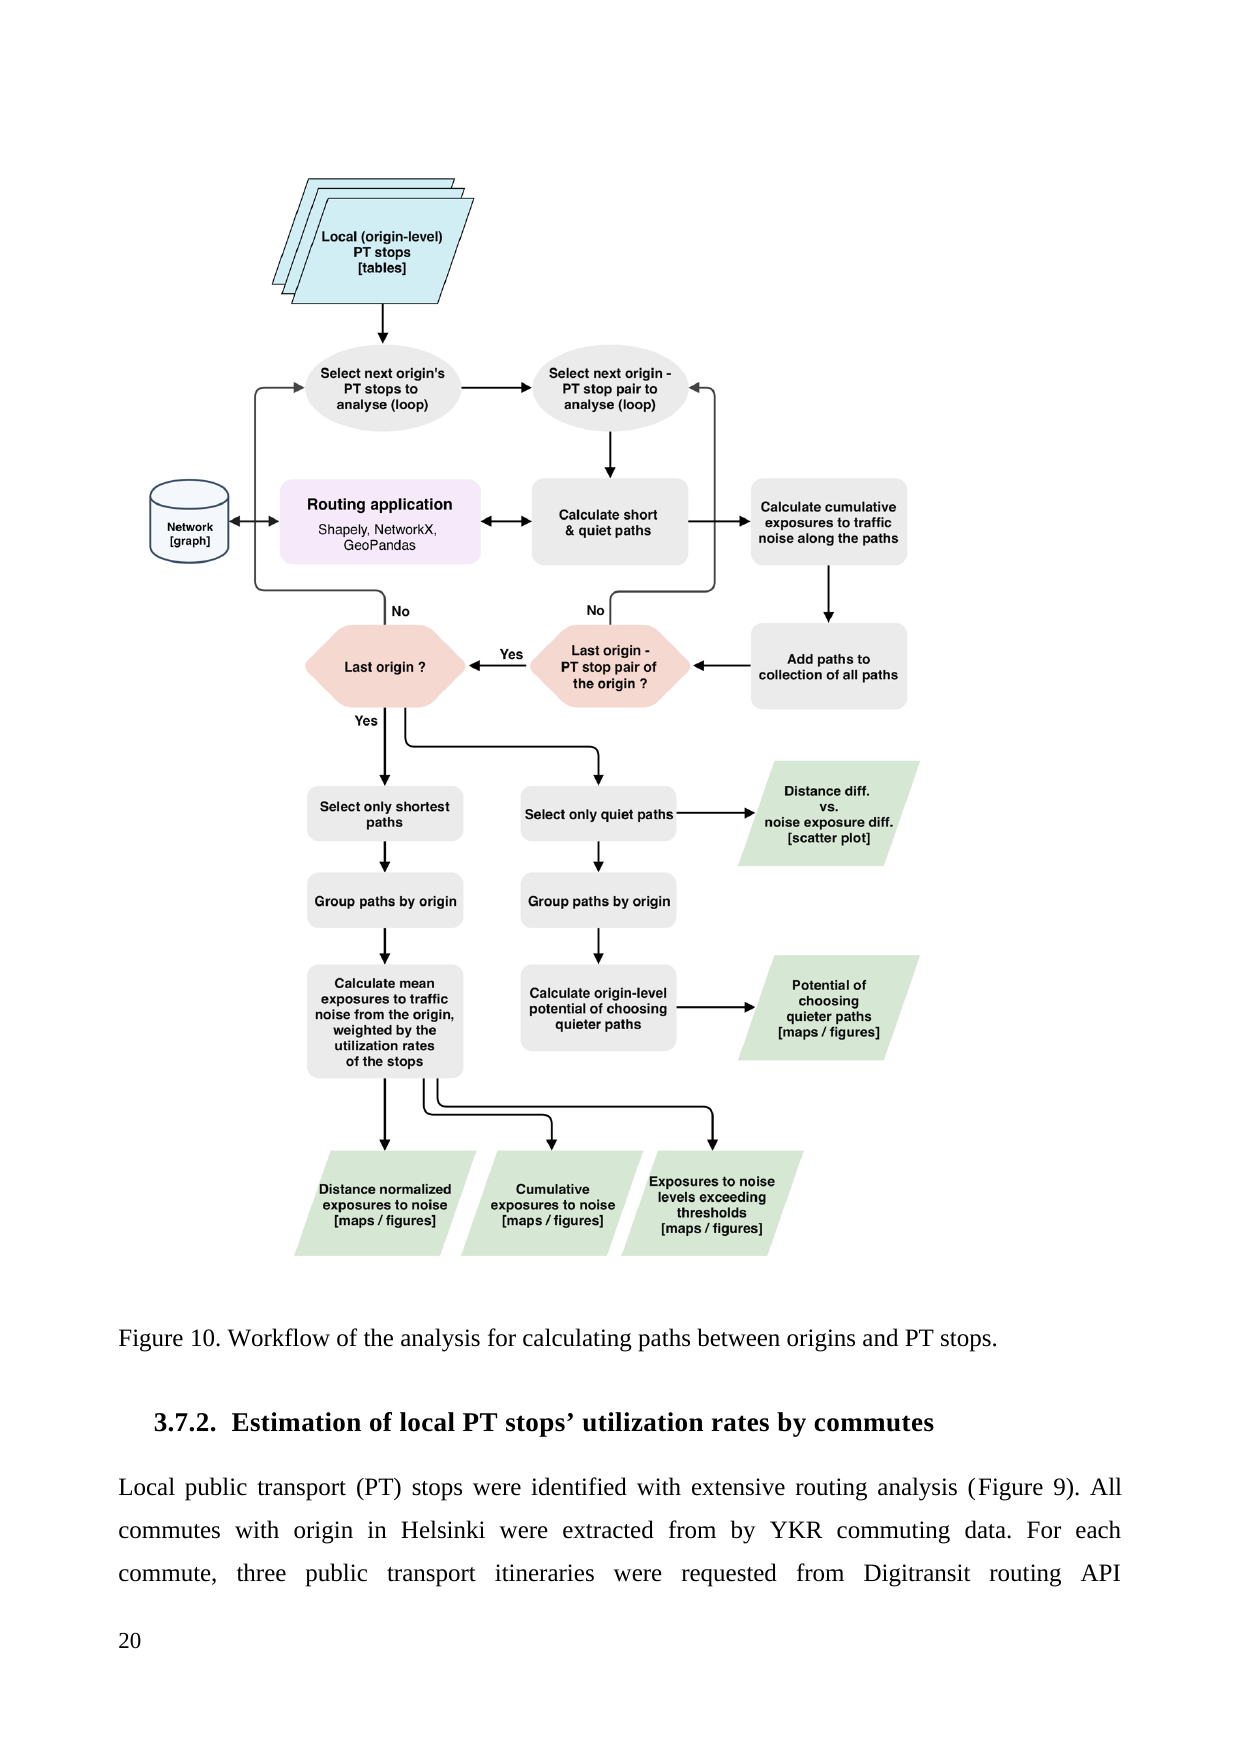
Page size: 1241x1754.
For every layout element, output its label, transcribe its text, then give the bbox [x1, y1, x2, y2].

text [118, 1472, 1122, 1587]
text Figure 10. Workflow of the analysis for calculating paths between origins and PT stops. [118, 1323, 1122, 1352]
picture [118, 147, 950, 1290]
subtitle Estimation of local PT stops’ utilization rates by commutes [118, 1406, 1122, 1437]
